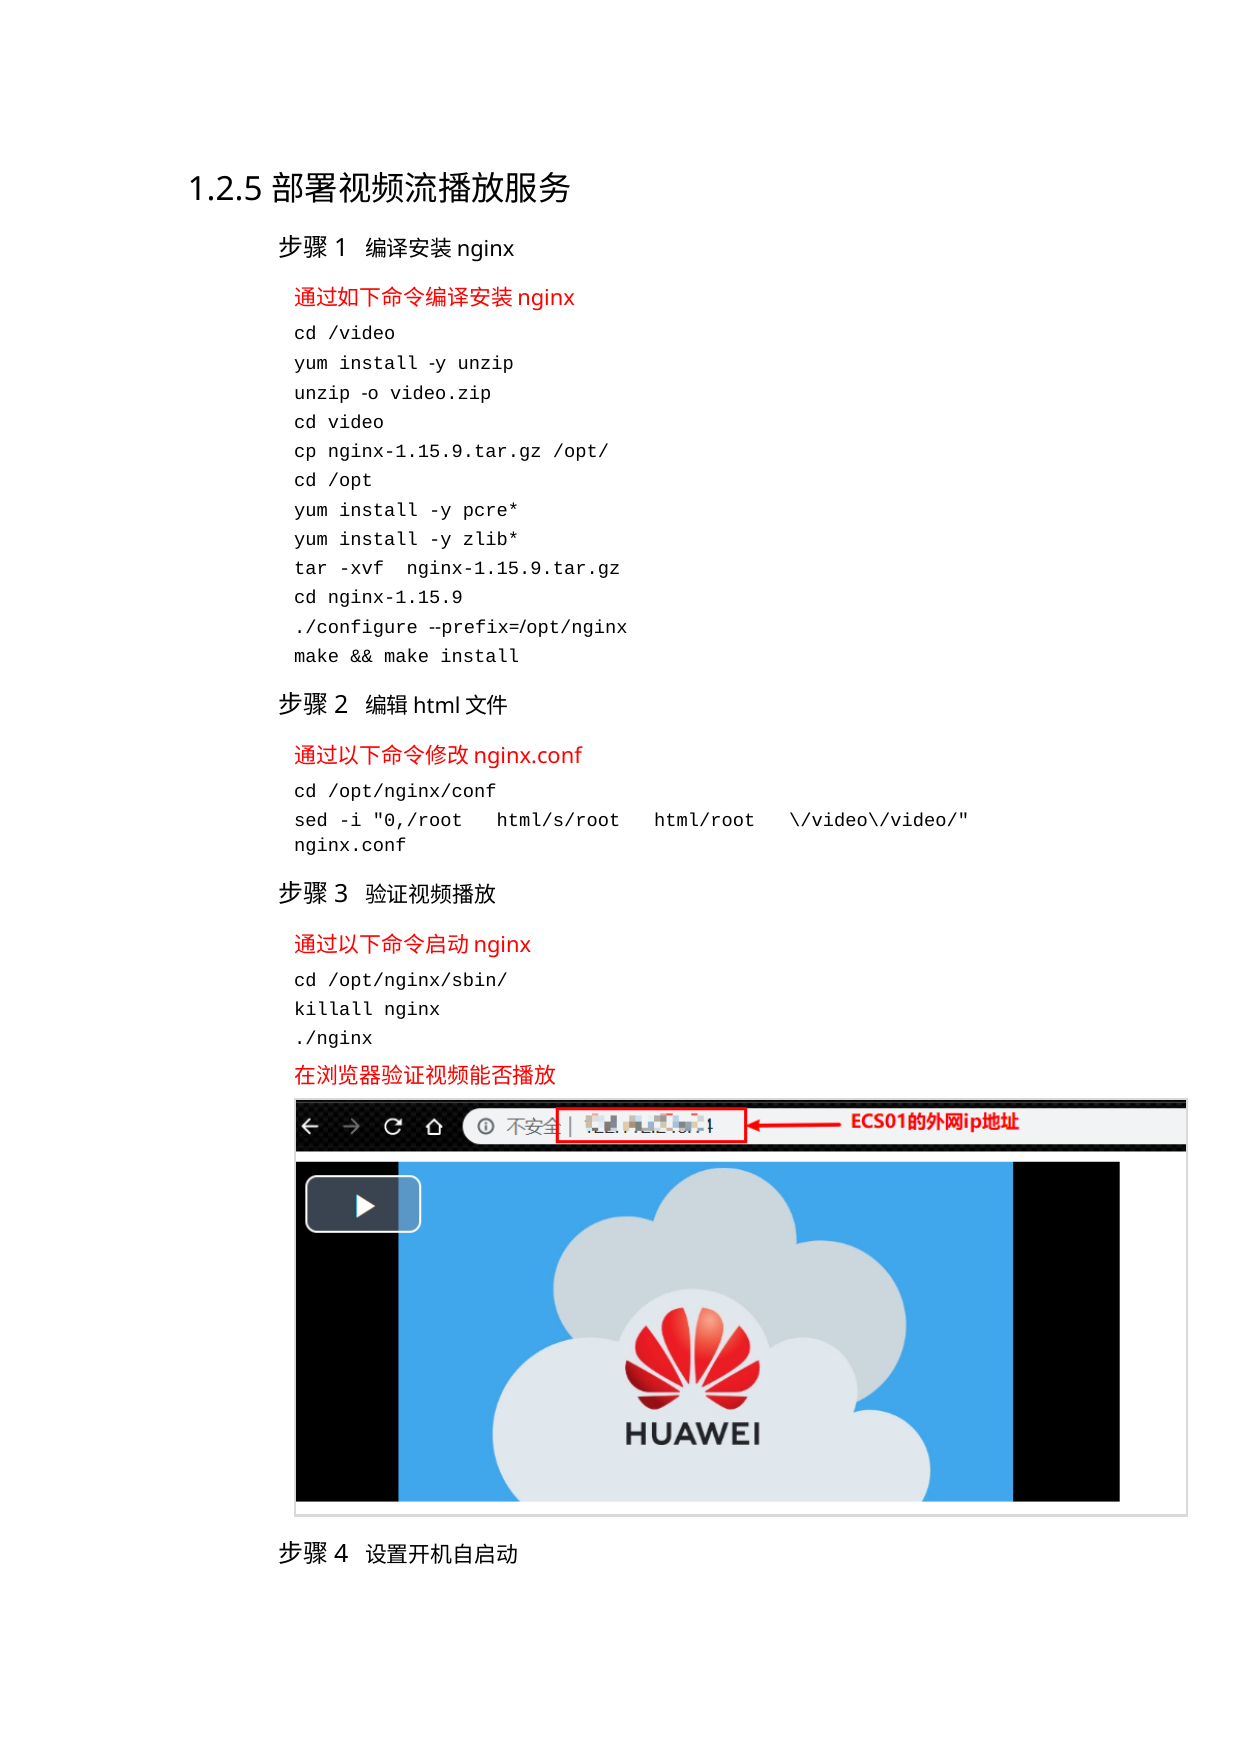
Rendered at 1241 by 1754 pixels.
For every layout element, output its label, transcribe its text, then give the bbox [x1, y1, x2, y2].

text 验证视频播放 [348, 874, 1053, 910]
text cp nginx-1.15.9.tar.gz /opt/ [294, 438, 1053, 463]
text cd /opt [294, 467, 1053, 492]
text 在浏览器验证视频能否播放 [294, 1058, 1053, 1090]
text 编译安装nginx [348, 227, 1053, 263]
text 通过以下命令修改nginx.conf [294, 738, 1053, 769]
text 编辑html文件 [348, 685, 1053, 721]
text cd /opt/nginx/conf [294, 778, 1053, 803]
text yum install -y zlib* [294, 526, 1053, 551]
text ./nginx [294, 1025, 1053, 1050]
text cd nginx-1.15.9 [294, 584, 1053, 609]
text cd video [294, 409, 1053, 434]
subtitle 部署视频流播放服务 [187, 162, 1053, 210]
text cd /video [294, 320, 1053, 345]
text tar -xvf nginx-1.15.9.tar.gz [294, 555, 1053, 580]
text yum install -y unzip [294, 349, 1053, 375]
text cd /opt/nginx/sbin/ [294, 967, 1053, 992]
text unzip -o video.zip [294, 379, 1053, 405]
text sed -i "0,/root html/s/root html/root \/video\/video/" nginx.conf [294, 807, 1053, 857]
text 通过如下命令编译安装nginx [294, 280, 1053, 312]
text ./configure --prefix=/opt/nginx [294, 613, 1053, 639]
picture [296, 1100, 1186, 1514]
text killall nginx [294, 996, 1053, 1021]
text yum install -y pcre* [294, 497, 1053, 522]
text 通过以下命令启动nginx [294, 927, 1053, 958]
text make && make install [294, 643, 1053, 668]
text 设置开机自启动 [348, 1533, 1053, 1569]
